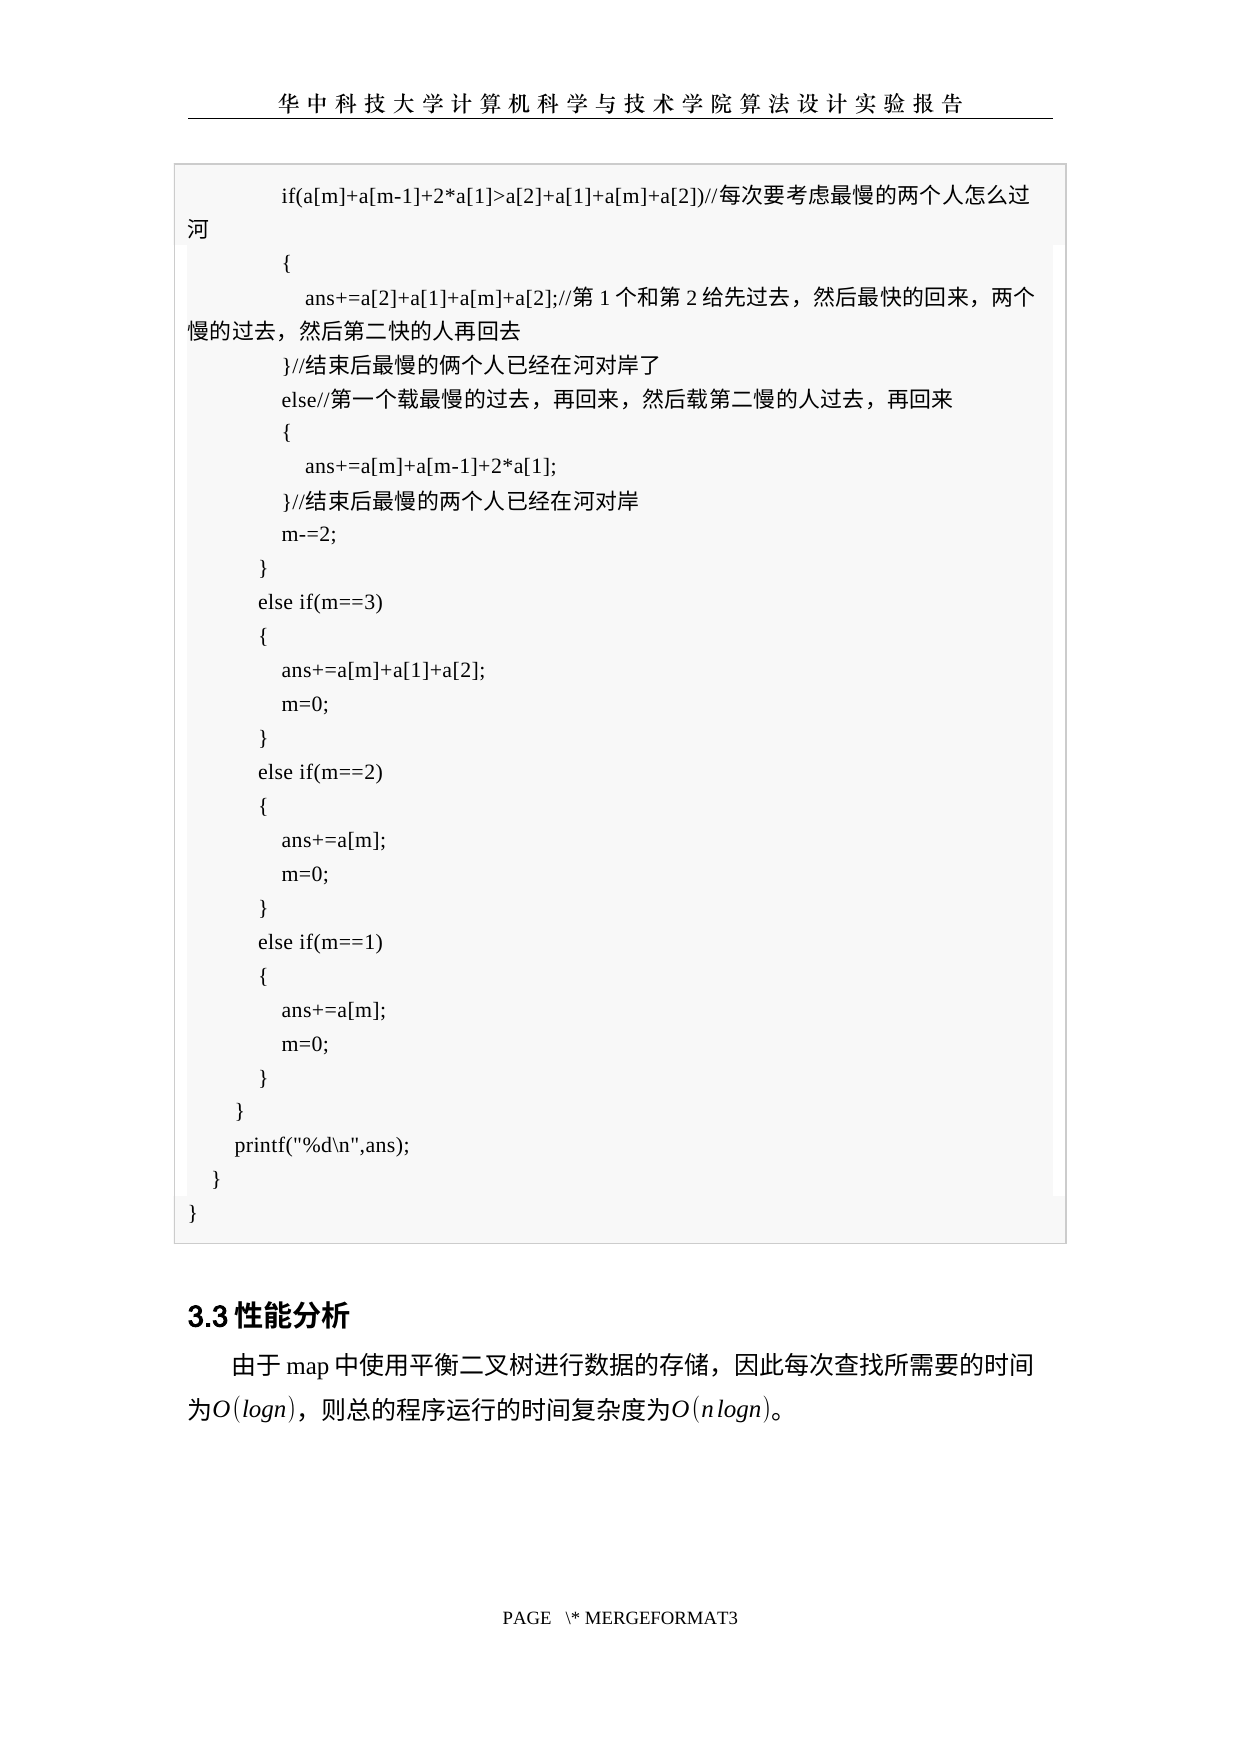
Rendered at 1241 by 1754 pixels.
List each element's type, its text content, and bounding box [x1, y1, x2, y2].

text m-=2; [187, 517, 1053, 551]
text else if(m==3) [187, 585, 1053, 619]
text }//结束后最慢的两个人已经在河对岸 [187, 483, 1053, 517]
text ans+=a[m]+a[m-1]+2*a[1]; [187, 449, 1053, 483]
text } [187, 1094, 1053, 1128]
text } [187, 551, 1053, 585]
text { [187, 245, 1053, 279]
text } [175, 1182, 1065, 1243]
text { [187, 788, 1053, 822]
text } [187, 1060, 1053, 1094]
text if(a[m]+a[m-1]+2*a[1]>a[2]+a[1]+a[m]+a[2])//每次要考虑最慢的两个人怎么过河 [175, 165, 1065, 245]
text } [187, 721, 1053, 754]
text } [187, 890, 1053, 924]
text ans+=a[m]; [187, 822, 1053, 856]
text }//结束后最慢的俩个人已经在河对岸了 [187, 347, 1053, 381]
text printf("%d\n",ans); [187, 1128, 1053, 1162]
text m=0; [187, 1026, 1053, 1060]
subtitle 3.3性能分析 [187, 1292, 1053, 1335]
text m=0; [187, 856, 1053, 890]
text { [187, 958, 1053, 992]
text 由于map中使用平衡二叉树进行数据的存储，因此每次查找所需要的时间为，则总的程序运行的时间复杂度为。 [187, 1345, 1053, 1427]
text { [187, 619, 1053, 653]
text else//第一个载最慢的过去，再回来，然后载第二慢的人过去，再回来 [187, 381, 1053, 415]
text else if(m==1) [187, 924, 1053, 958]
text ans+=a[m]; [187, 992, 1053, 1026]
text m=0; [187, 687, 1053, 721]
text ans+=a[m]+a[1]+a[2]; [187, 653, 1053, 687]
text } [187, 1162, 1053, 1182]
text { [187, 415, 1053, 449]
text else if(m==2) [187, 754, 1053, 788]
text ans+=a[2]+a[1]+a[m]+a[2];//第1个和第2给先过去，然后最快的回来，两个慢的过去，然后第二快的人再回去 [187, 279, 1053, 347]
